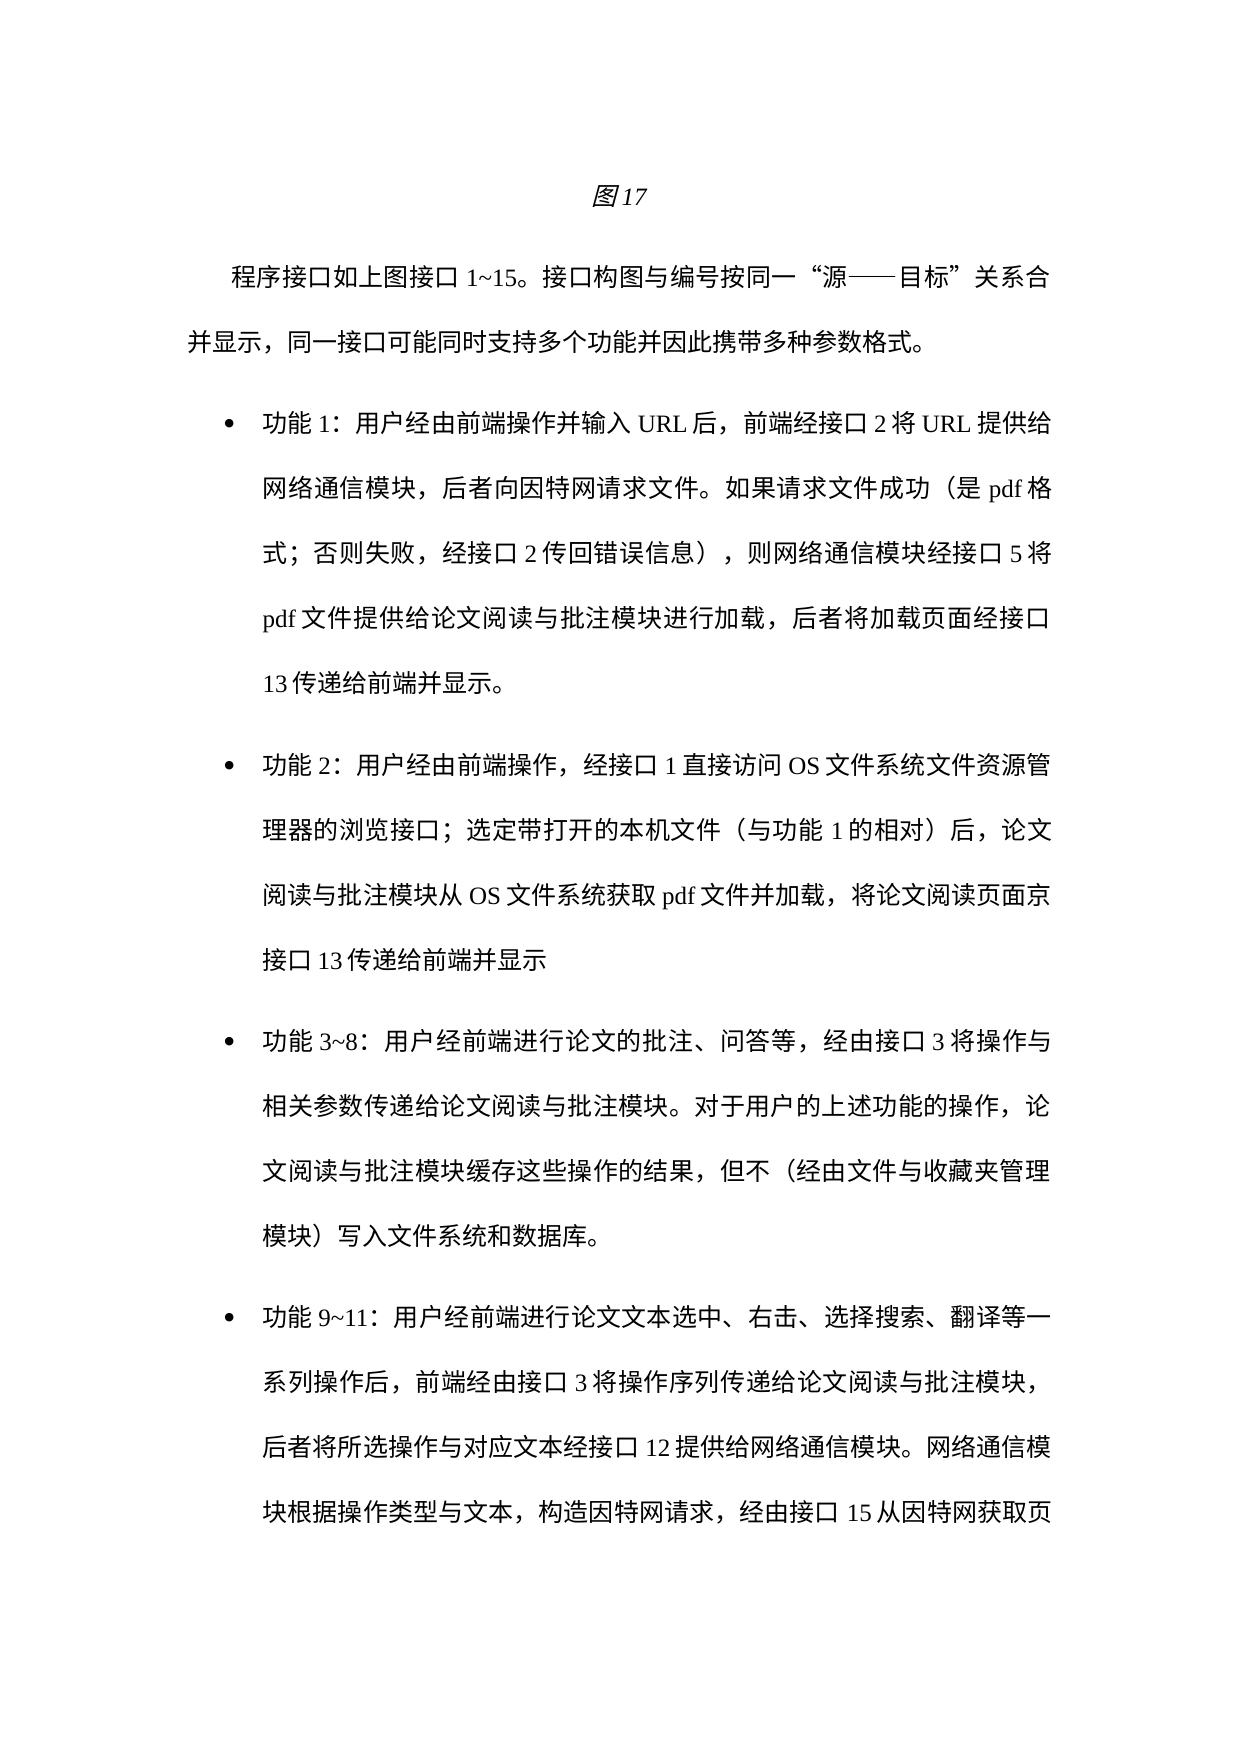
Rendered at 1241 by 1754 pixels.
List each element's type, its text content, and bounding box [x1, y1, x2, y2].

text 图17 [187, 162, 1053, 227]
text 程序接口如上图接口1~15。接口构图与编号按同一“源——目标”关系合并显示，同一接口可能同时支持多个功能并因此携带多种参数格式。 [187, 243, 1053, 373]
list 功能3~8：用户经前端进行论文的批注、问答等，经由接口3将操作与相关参数传递给论文阅读与批注模块。对于用户的上述功能的操作，论文阅读与批注模块缓存这些操作的结果，但不（经由文件与收藏夹管理模块）写入文件系统和数据库。 [225, 1007, 1053, 1267]
list 功能2：用户经由前端操作，经接口1直接访问OS文件系统文件资源管理器的浏览接口；选定带打开的本机文件（与功能1的相对）后，论文阅读与批注模块从OS文件系统获取pdf文件并加载，将论文阅读页面京接口13传递给前端并显示 [225, 731, 1053, 991]
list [225, 1283, 1053, 1543]
list 功能1：用户经由前端操作并输入URL后，前端经接口2将URL提供给网络通信模块，后者向因特网请求文件。如果请求文件成功（是pdf格式；否则失败，经接口2传回错误信息），则网络通信模块经接口5将pdf文件提供给论文阅读与批注模块进行加载，后者将加载页面经接口13传递给前端并显示。 [225, 389, 1053, 714]
